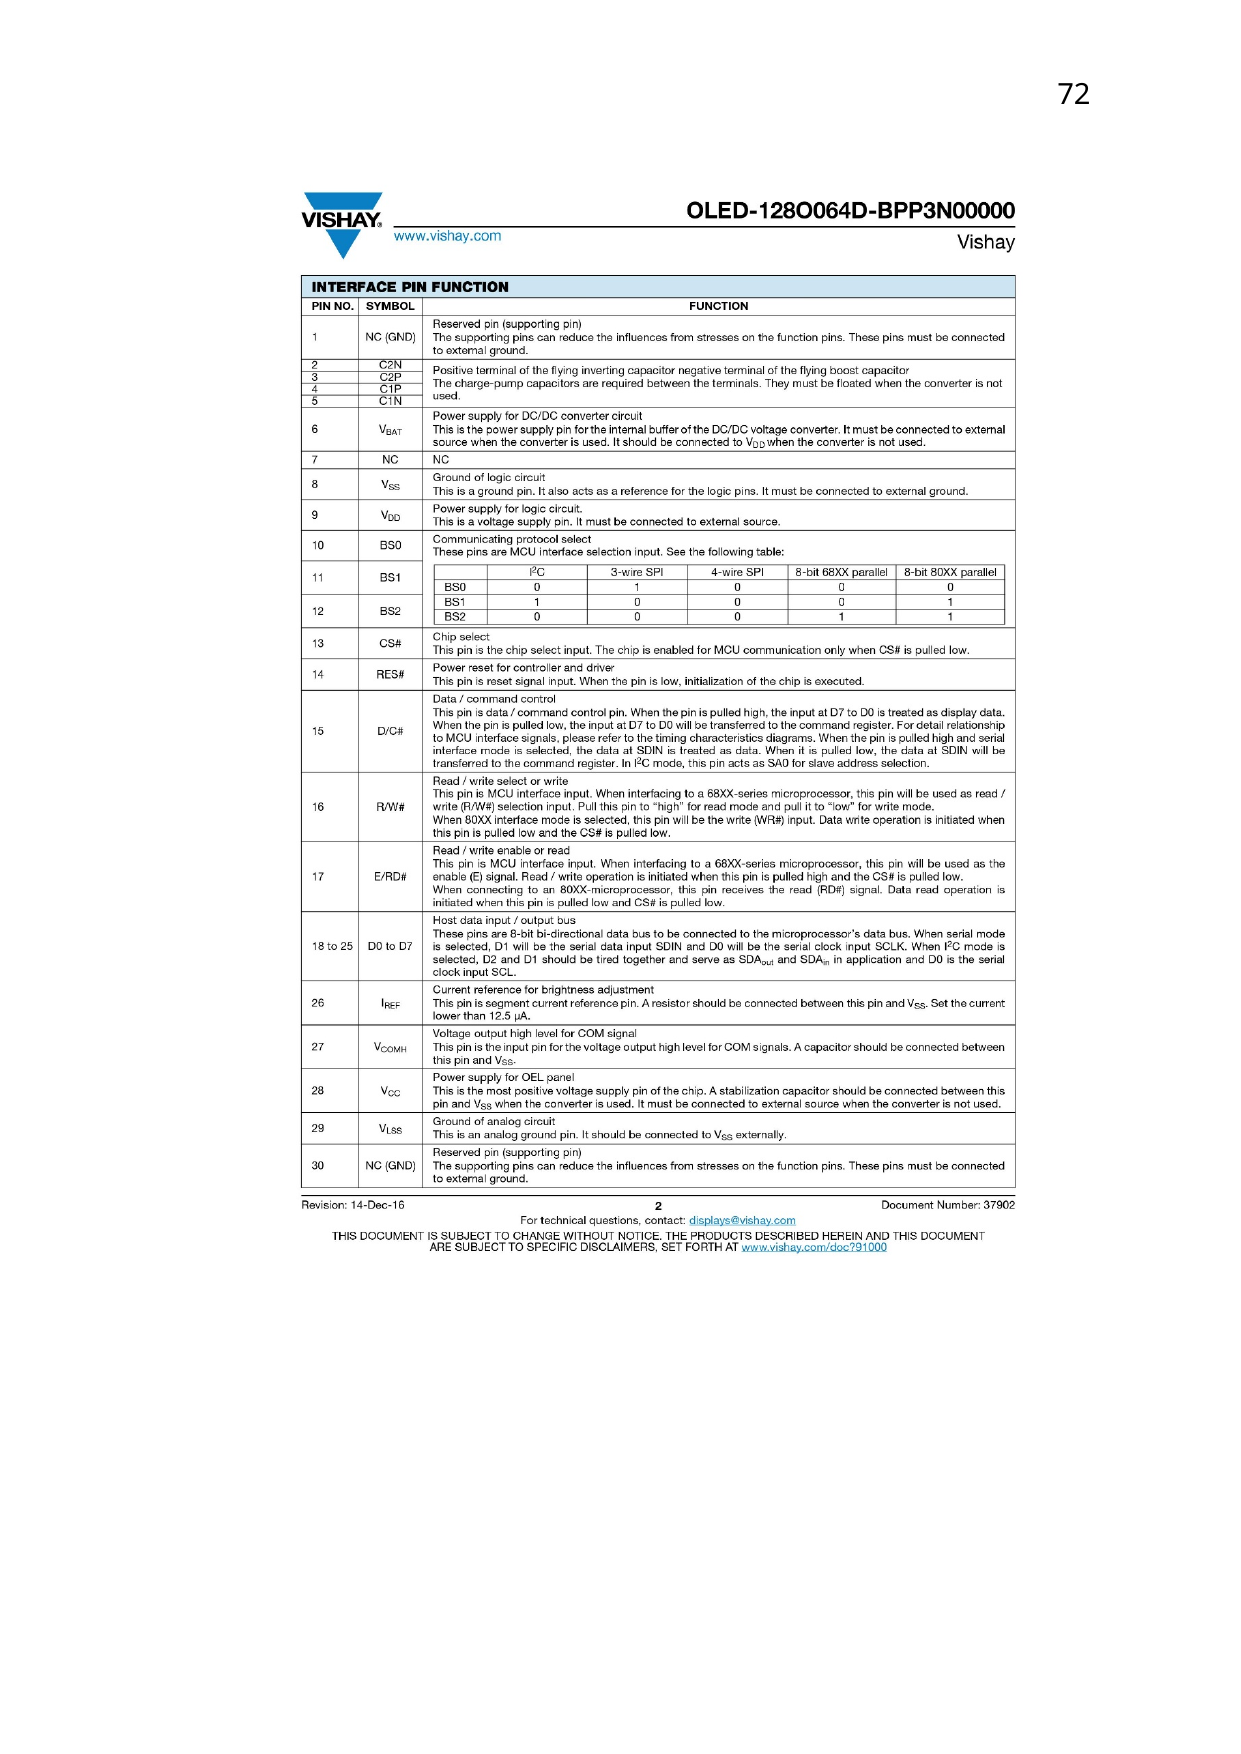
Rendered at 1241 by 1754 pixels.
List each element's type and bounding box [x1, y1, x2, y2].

picture [225, 152, 1091, 1273]
